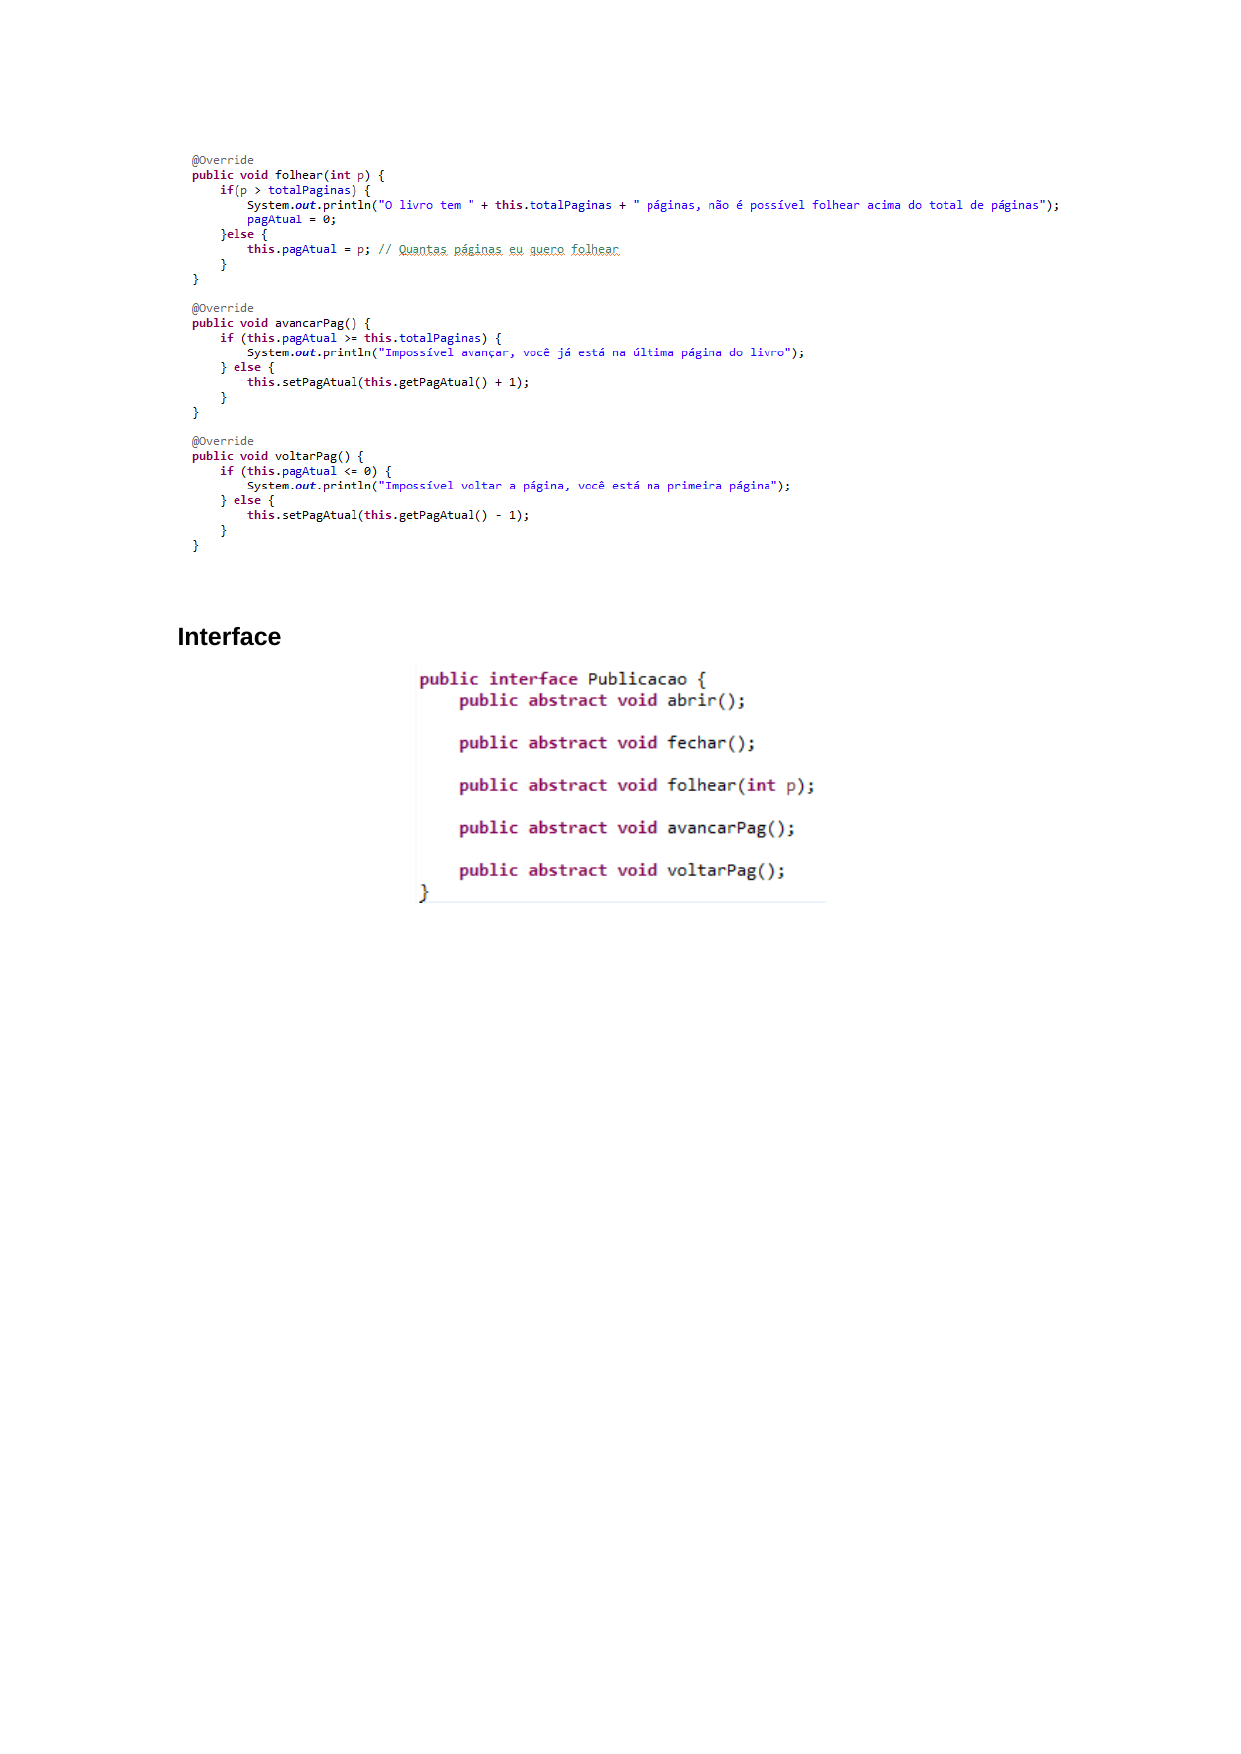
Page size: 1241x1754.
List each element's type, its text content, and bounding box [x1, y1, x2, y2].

picture [414, 665, 826, 903]
subtitle Interface [177, 622, 1063, 651]
picture [177, 147, 1063, 557]
